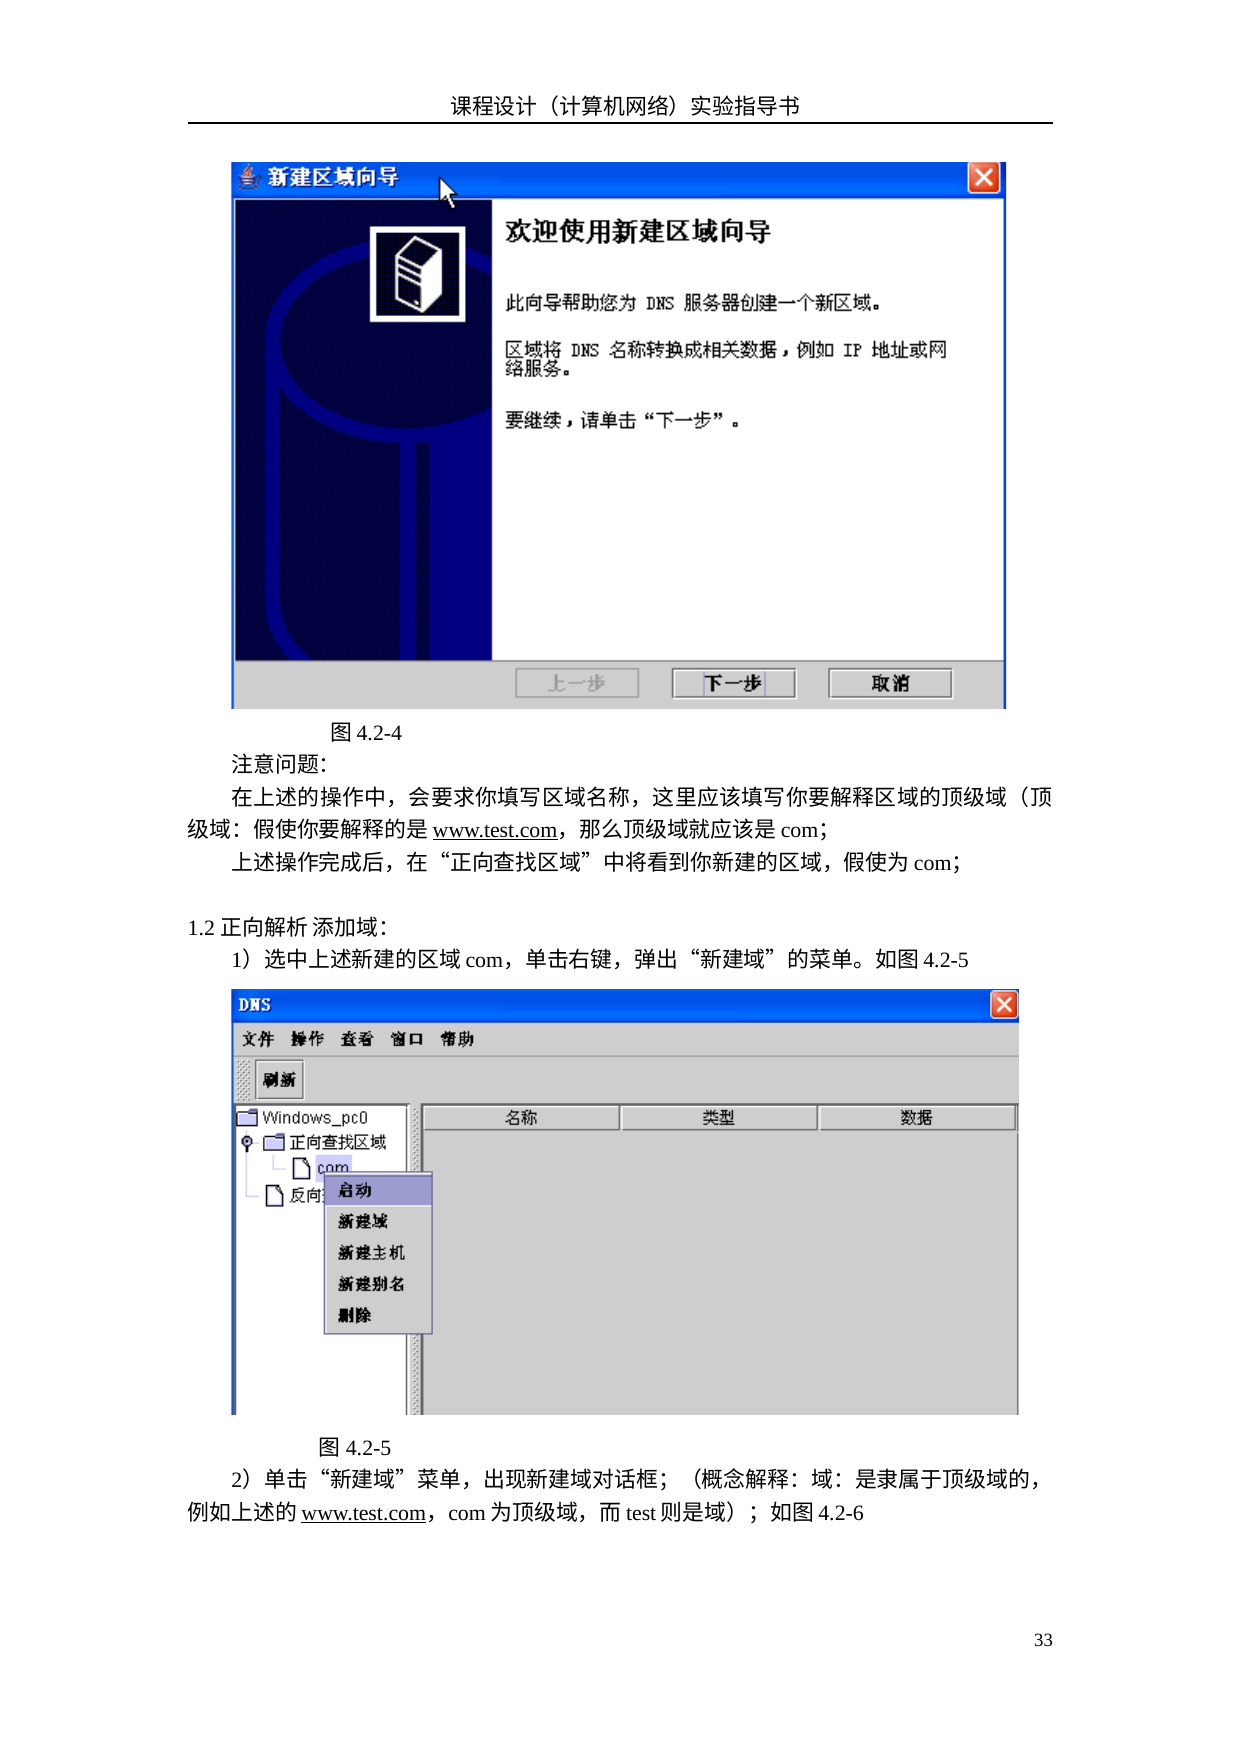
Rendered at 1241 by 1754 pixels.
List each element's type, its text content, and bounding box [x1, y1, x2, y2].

text 图 4.2-4 [187, 714, 1053, 747]
text 在上述的操作中，会要求你填写区域名称，这里应该填写你要解释区域的顶级域（顶级域：假使你要解释的是www.test.com，那么顶级域就应该是com； [187, 779, 1053, 844]
text 注意问题： [187, 747, 1053, 779]
text 2）单击“新建域”菜单，出现新建域对话框；（概念解释：域：是隶属于顶级域的，例如上述的www.test.com，com为顶级域，而test则是域）；如图4.2-6 [187, 1462, 1053, 1527]
picture [231, 989, 1019, 1415]
text 图 4.2-5 [187, 1429, 1053, 1462]
text 上述操作完成后，在“正向查找区域”中将看到你新建的区域，假使为com； [187, 844, 1053, 877]
text 1）选中上述新建的区域com，单击右键，弹出“新建域”的菜单。如图4.2-5 [187, 942, 1053, 974]
picture [231, 162, 1007, 709]
text 1.2 正向解析 添加域： [187, 909, 1053, 942]
